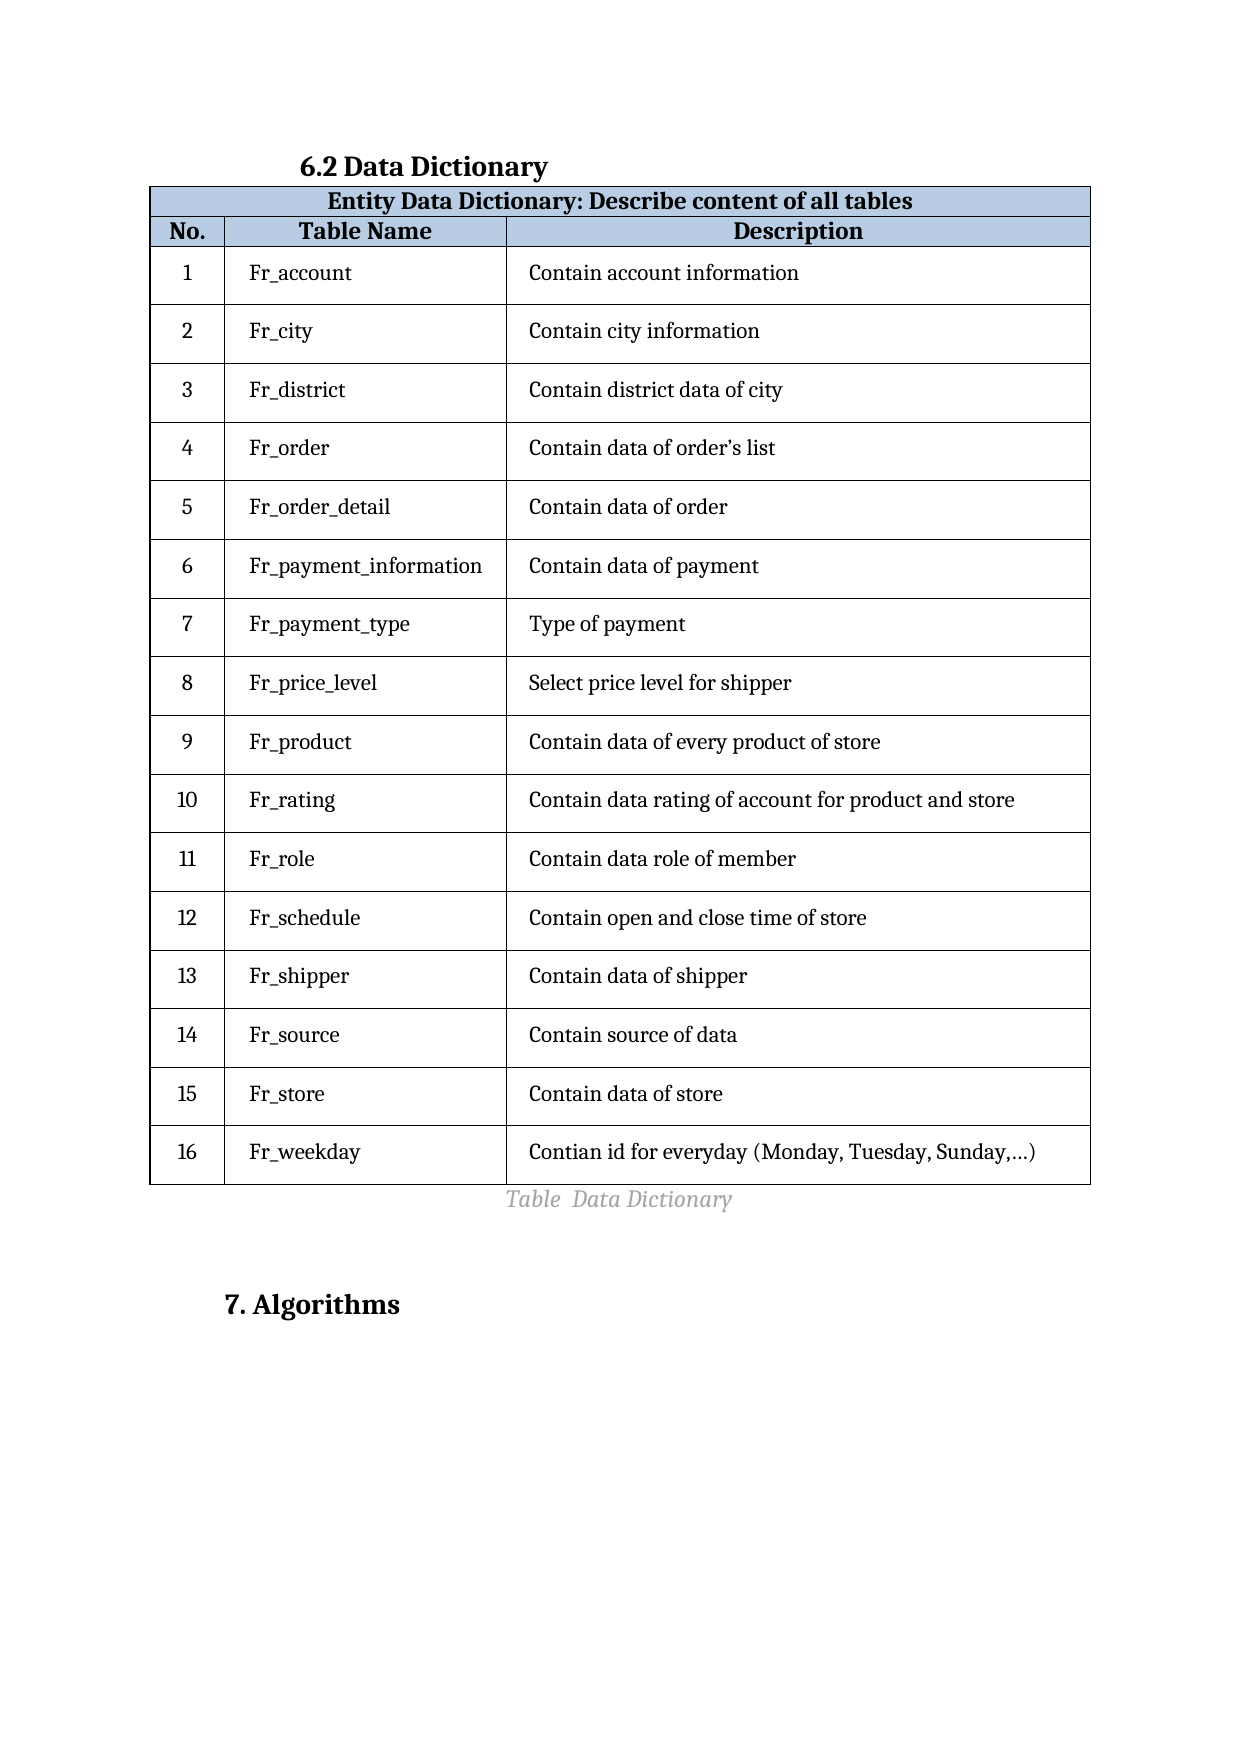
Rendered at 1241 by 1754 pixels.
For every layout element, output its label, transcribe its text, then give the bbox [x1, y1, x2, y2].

table_cell Contain district data of city [507, 364, 1090, 422]
table_cell Fr_payment_information [225, 540, 506, 598]
subtitle 7. Algorithms [150, 1288, 1090, 1322]
table_cell 8 [151, 657, 224, 715]
table_cell Contain data rating of account for product and store [507, 775, 1090, 832]
table_cell Contain open and close time of store [507, 892, 1090, 949]
table_cell Fr_rating [225, 775, 506, 832]
table_cell Contain source of data [507, 1009, 1090, 1067]
table_cell Table Name [225, 217, 506, 246]
table_cell Fr_source [225, 1009, 506, 1067]
table_cell Contian id for everyday (Monday, Tuesday, Sunday,…) [507, 1126, 1090, 1184]
table_cell 14 [151, 1009, 224, 1067]
table_cell Contain data of shipper [507, 951, 1090, 1008]
table_cell Contain data of payment [507, 540, 1090, 598]
table_cell Fr_product [225, 716, 506, 773]
table_cell No. [151, 217, 224, 246]
table_cell Fr_shipper [225, 951, 506, 1008]
table_cell 12 [151, 892, 224, 949]
table_cell 1 [151, 247, 224, 304]
table_cell 13 [151, 951, 224, 1008]
table_cell Contain data of order [507, 481, 1090, 539]
table_cell Contain account information [507, 247, 1090, 304]
table_cell Description [507, 217, 1090, 246]
table_cell Fr_account [225, 247, 506, 304]
table_cell Fr_payment_type [225, 599, 506, 656]
table_cell Select price level for shipper [507, 657, 1090, 715]
table_cell Fr_city [225, 305, 506, 363]
table_cell Type of payment [507, 599, 1090, 656]
table_cell Contain data of every product of store [507, 716, 1090, 773]
table_cell 10 [151, 775, 224, 832]
table_cell Contain city information [507, 305, 1090, 363]
table_cell Fr_district [225, 364, 506, 422]
table_cell 5 [151, 481, 224, 539]
table_cell Fr_order [225, 423, 506, 480]
table_cell 11 [151, 833, 224, 891]
table_cell Fr_order_detail [225, 481, 506, 539]
table_cell Contain data of order’s list [507, 423, 1090, 480]
table_cell Fr_store [225, 1068, 506, 1125]
table_cell Fr_price_level [225, 657, 506, 715]
table_cell 15 [151, 1068, 224, 1125]
table_cell 7 [151, 599, 224, 656]
subtitle 6.2 Data Dictionary [150, 150, 1090, 183]
table_cell Contain data role of member [507, 833, 1090, 891]
table_cell 3 [151, 364, 224, 422]
table_cell 9 [151, 716, 224, 773]
table_header Entity Data Dictionary: Describe content of all tables [151, 187, 1090, 216]
table_cell Fr_role [225, 833, 506, 891]
table_cell 4 [151, 423, 224, 480]
text Table Data Dictionary [150, 1185, 1090, 1214]
table_cell Contain data of store [507, 1068, 1090, 1125]
table_cell Fr_weekday [225, 1126, 506, 1184]
table_cell 16 [151, 1126, 224, 1184]
table_cell 2 [151, 305, 224, 363]
table_cell 6 [151, 540, 224, 598]
table_cell Fr_schedule [225, 892, 506, 949]
